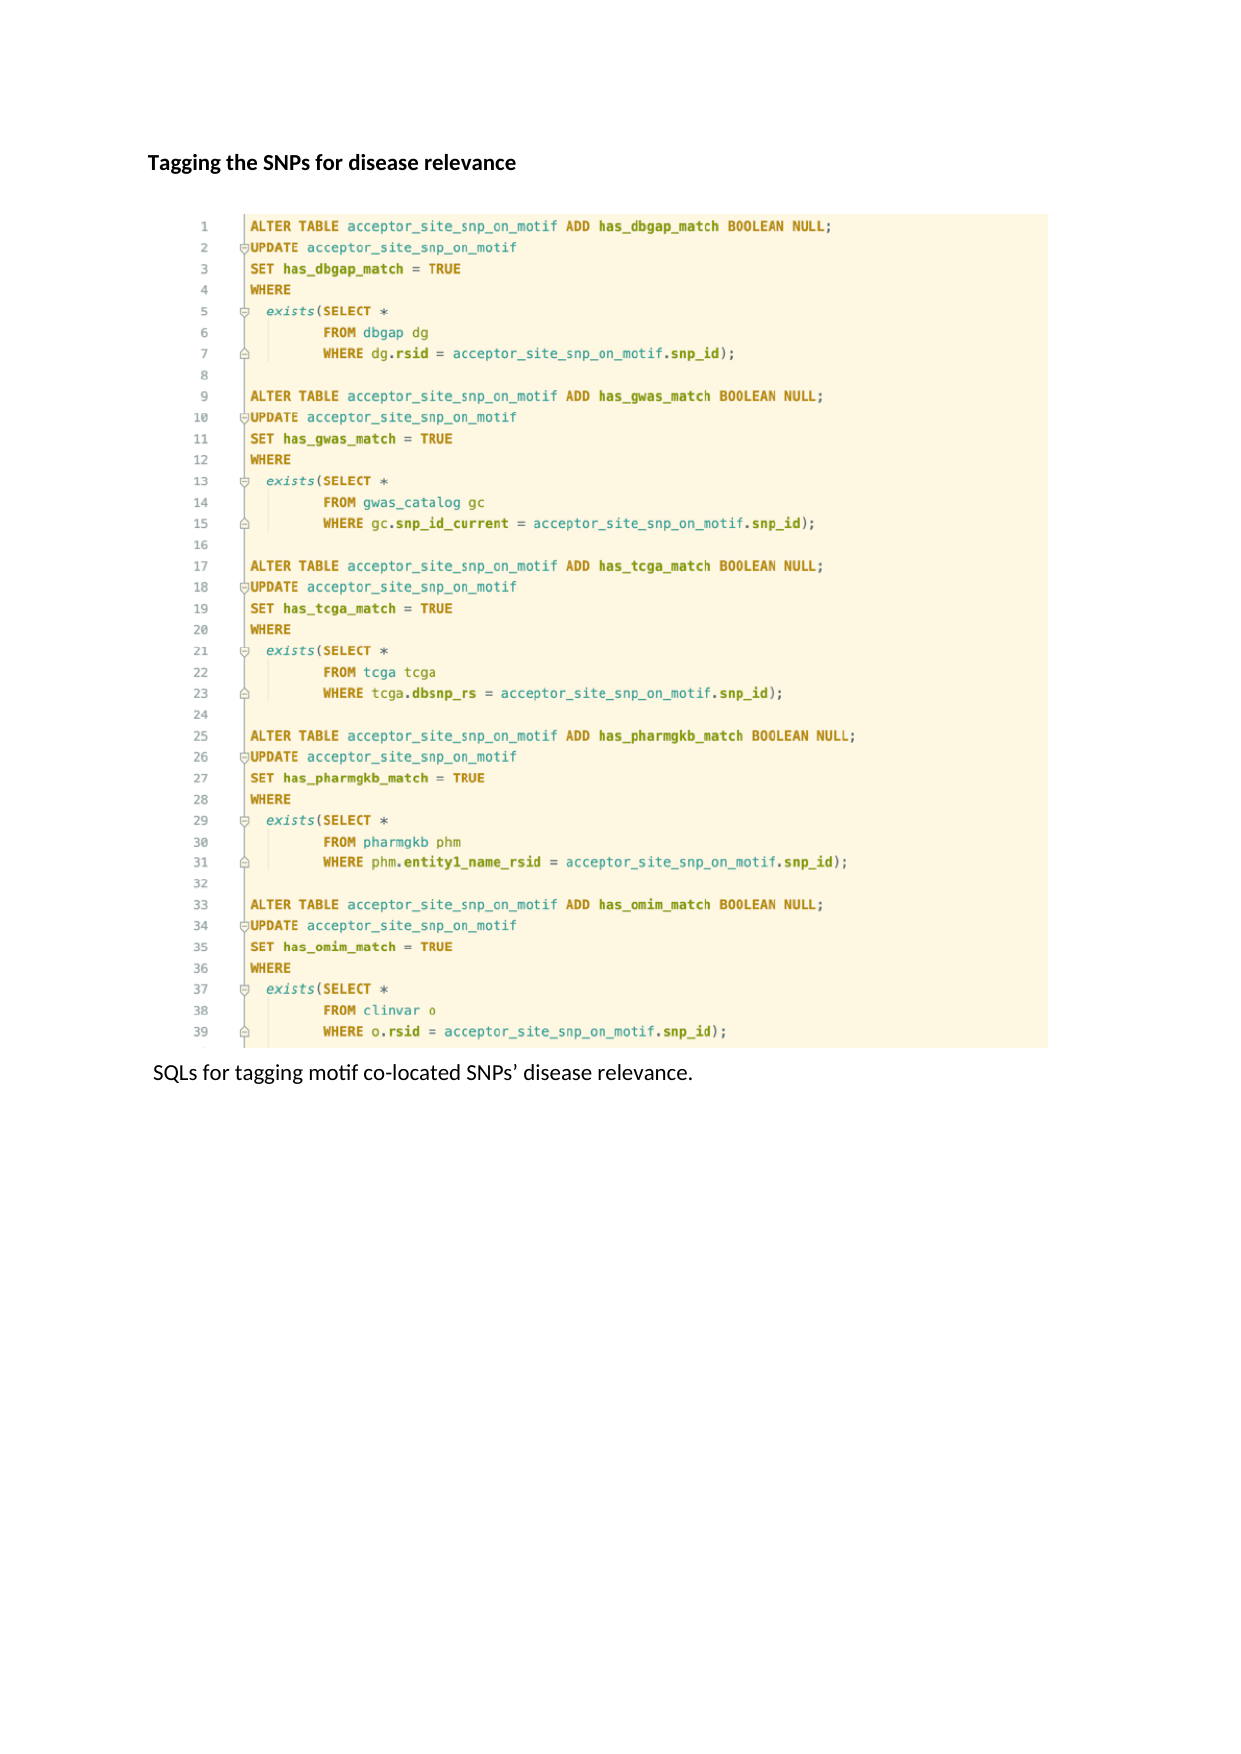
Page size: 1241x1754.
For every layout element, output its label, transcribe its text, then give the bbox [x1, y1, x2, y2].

text SQLs for tagging motif co-located SNPs’ disease relevance. [148, 1058, 1093, 1086]
text Tagging the SNPs for disease relevance [148, 148, 1093, 176]
picture [192, 214, 1049, 1048]
